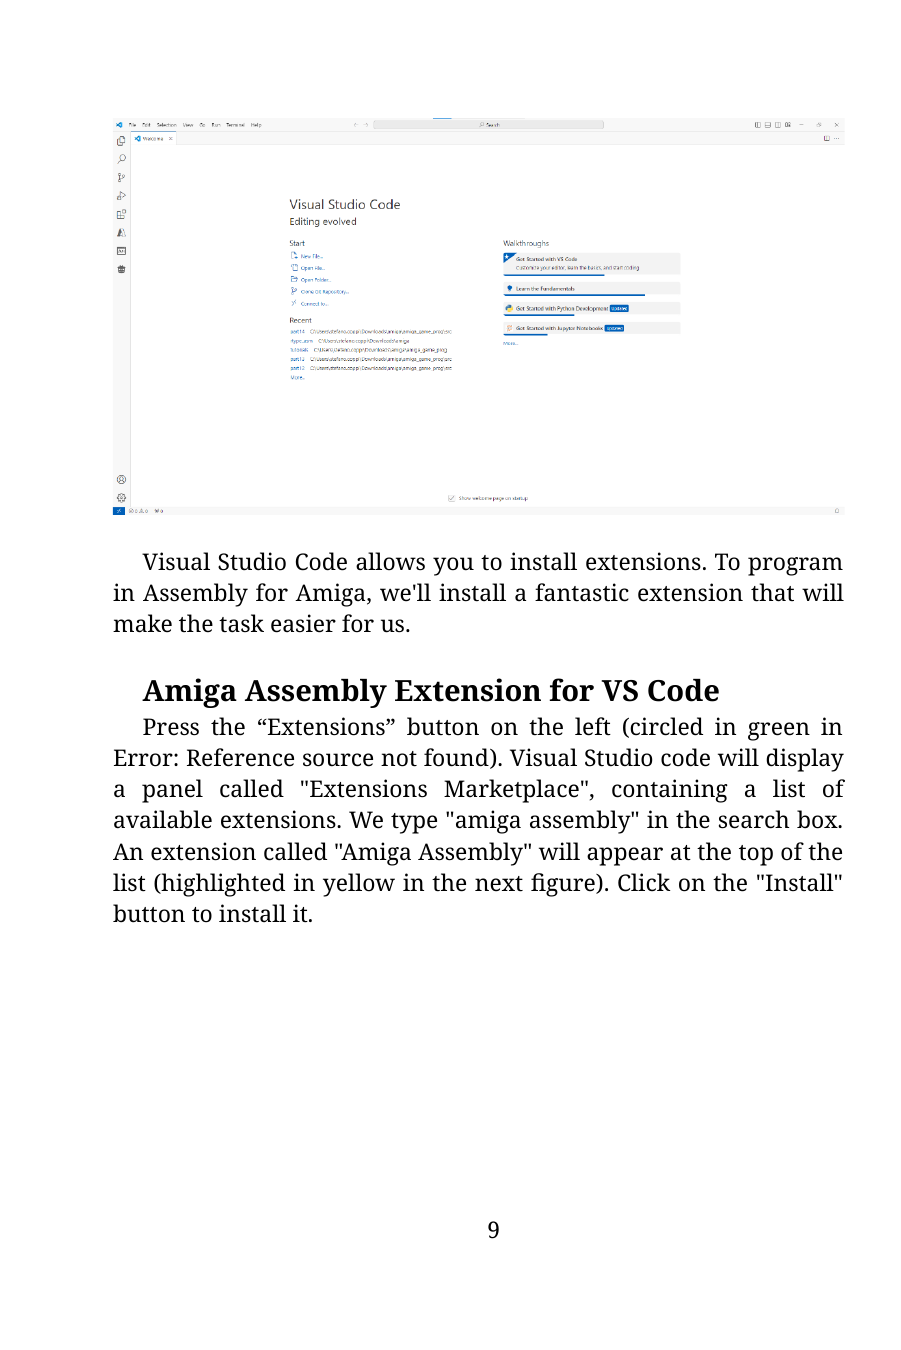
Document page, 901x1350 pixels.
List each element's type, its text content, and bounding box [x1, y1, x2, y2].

subtitle Amiga Assembly Extension for VS Code [113, 671, 844, 710]
picture [112, 118, 845, 515]
text Visual Studio Code allows you to install extensions. To program in Assembly for Amiga, we'll install a fantastic extension that will make the task easier for us. [113, 546, 844, 639]
